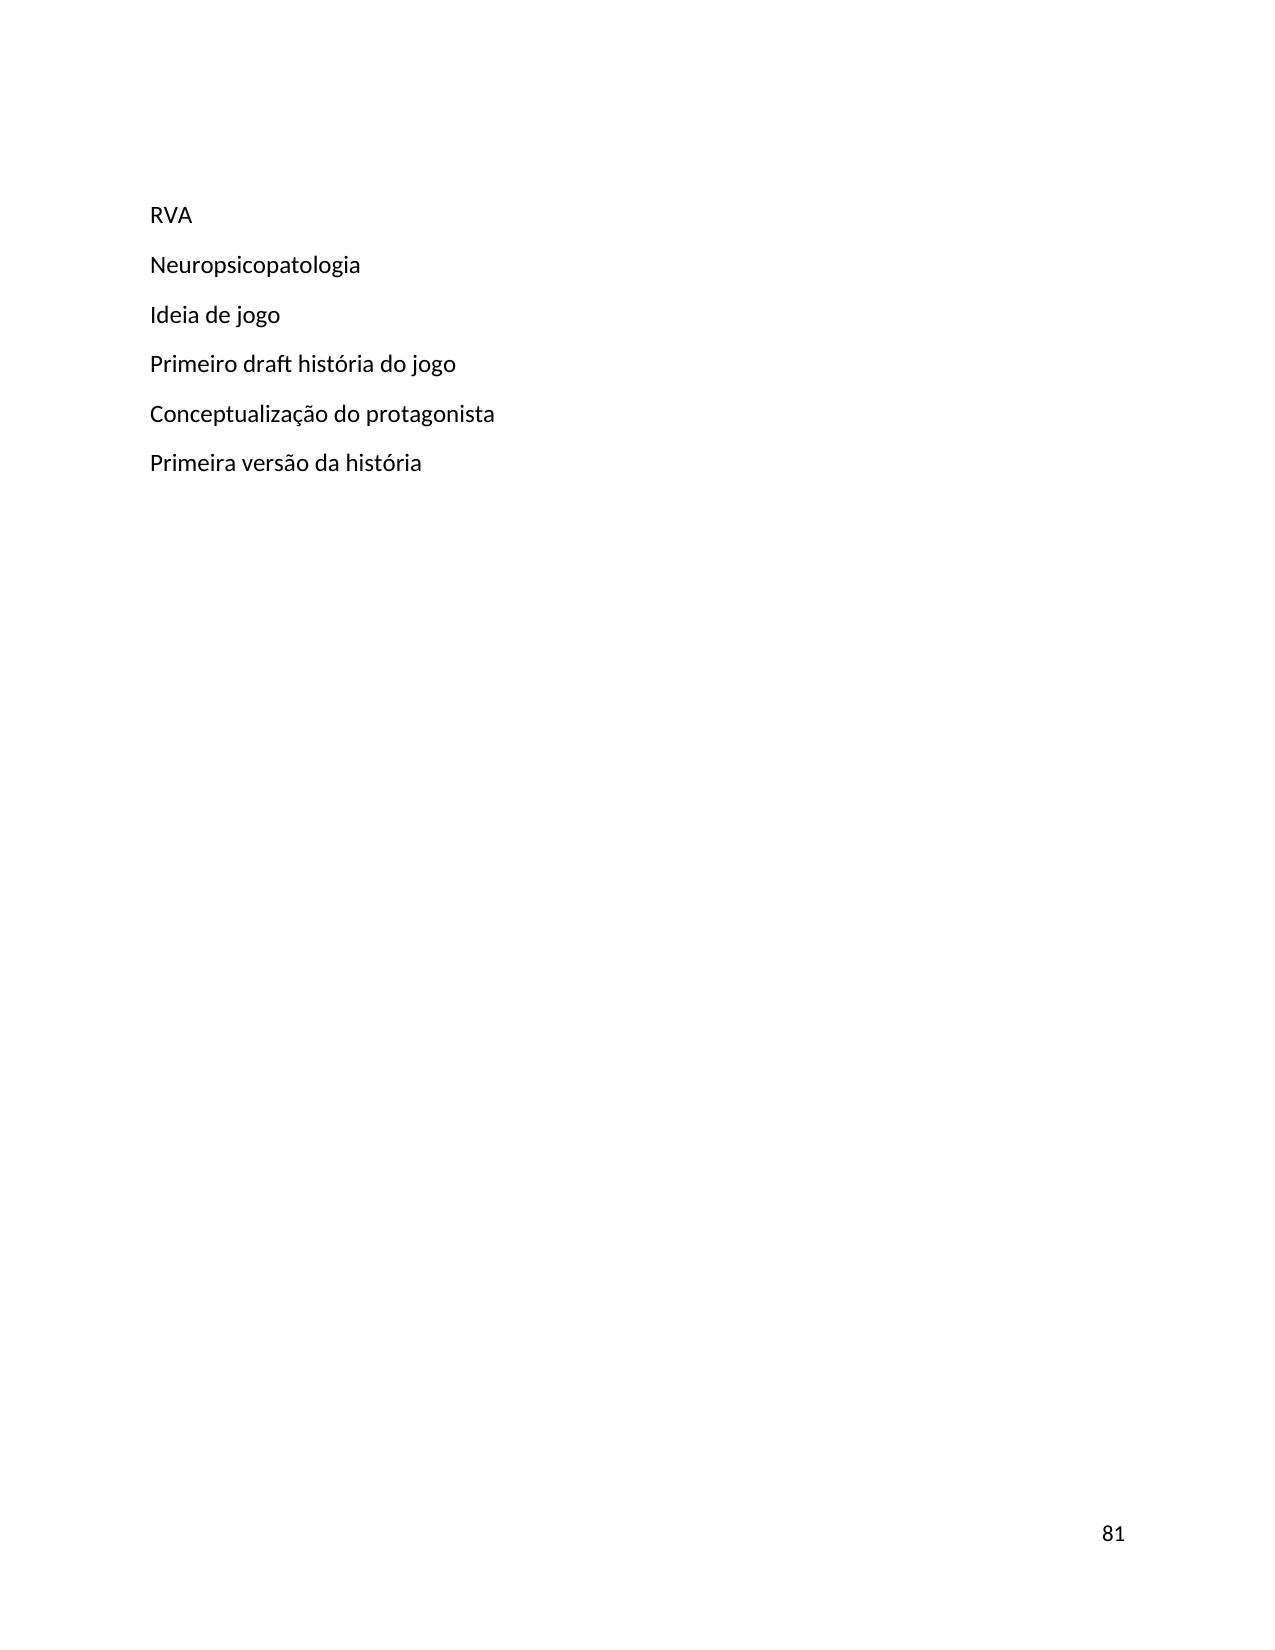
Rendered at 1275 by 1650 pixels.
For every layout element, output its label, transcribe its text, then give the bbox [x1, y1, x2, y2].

text Conceptualização do protagonista [150, 398, 1125, 428]
text RVA [150, 199, 1125, 230]
text Ideia de jogo [150, 299, 1125, 329]
text Neuropsicopatologia [150, 249, 1125, 280]
text Primeiro draft história do jogo [150, 348, 1125, 379]
text Primeira versão da história [150, 447, 1125, 478]
